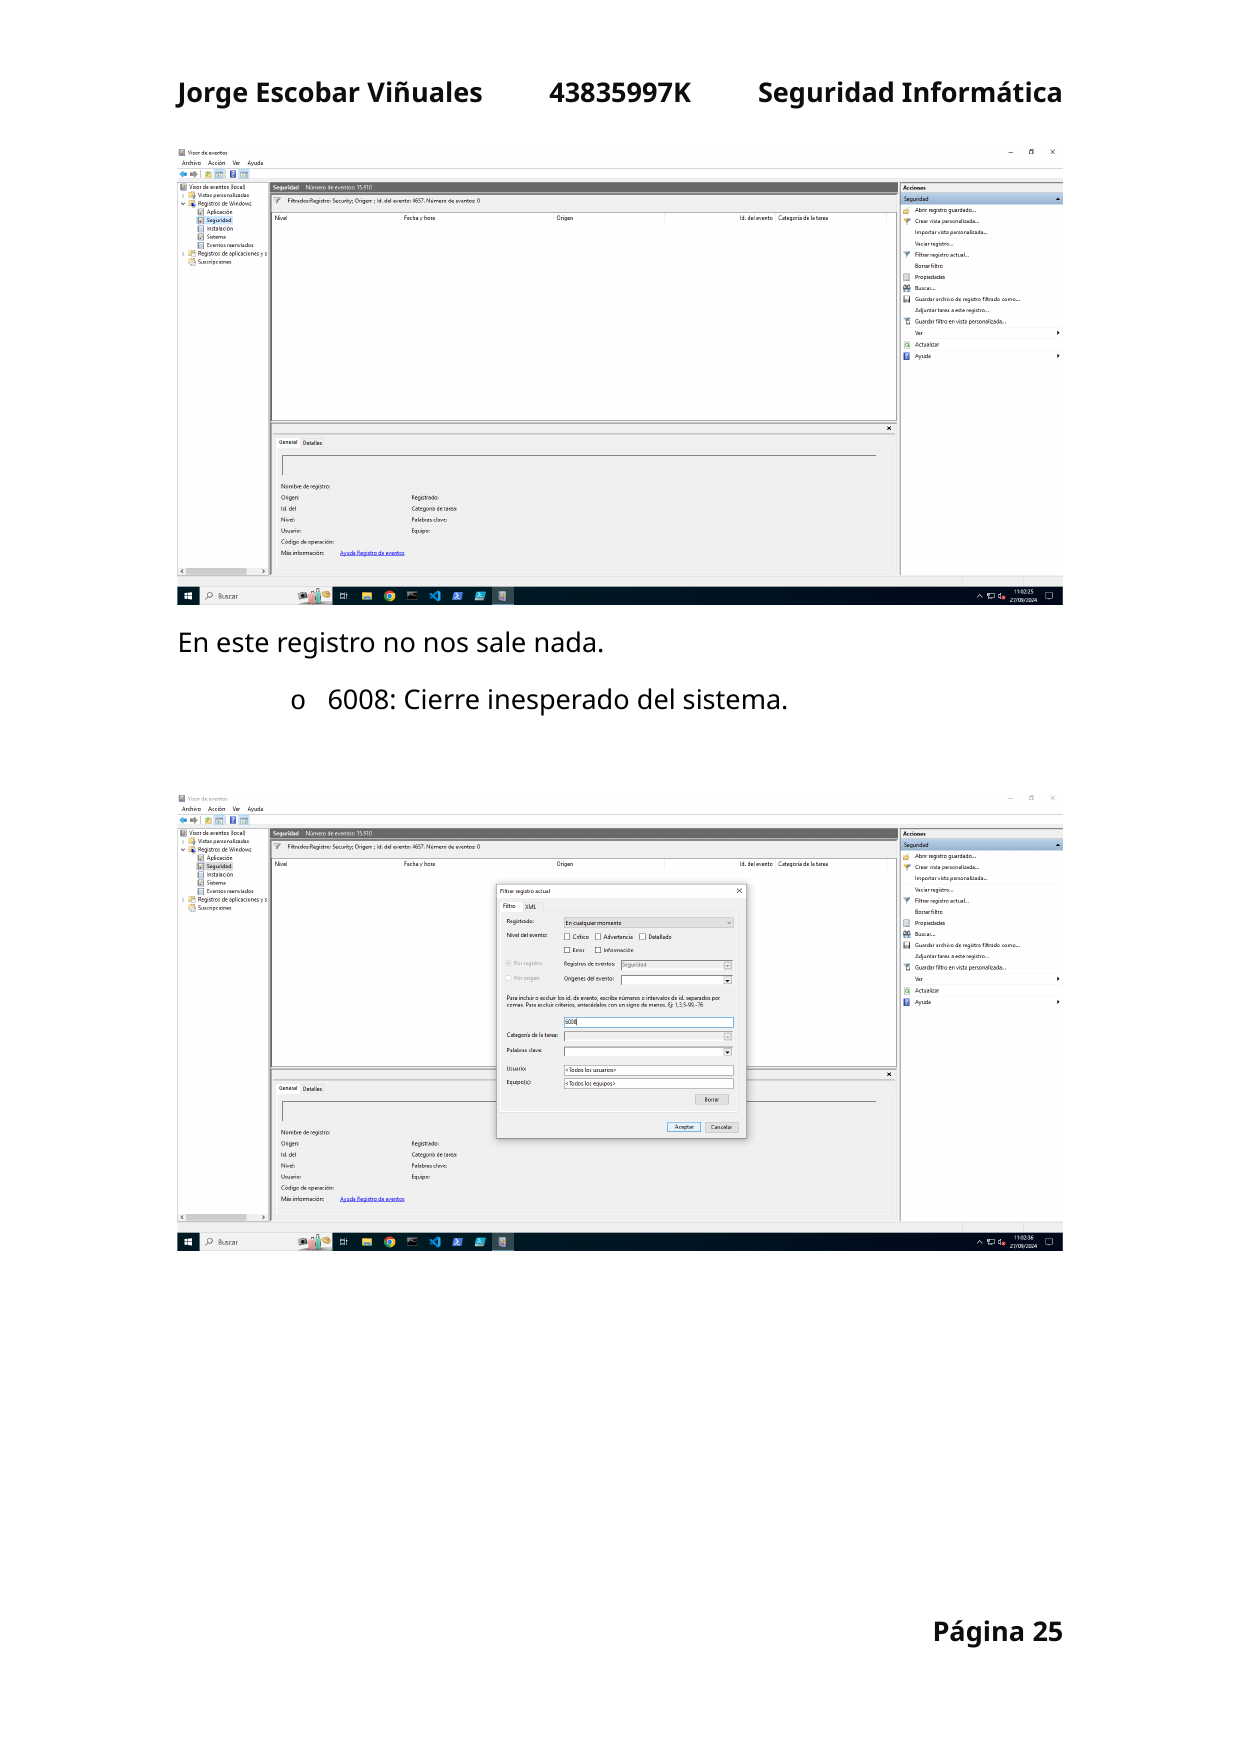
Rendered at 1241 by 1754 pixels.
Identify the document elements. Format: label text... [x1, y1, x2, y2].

list 6008: Cierre inesperado del sistema. [290, 680, 1063, 717]
picture [177, 147, 1063, 605]
text En este registro no nos sale nada. [177, 624, 1063, 661]
picture [177, 793, 1063, 1251]
